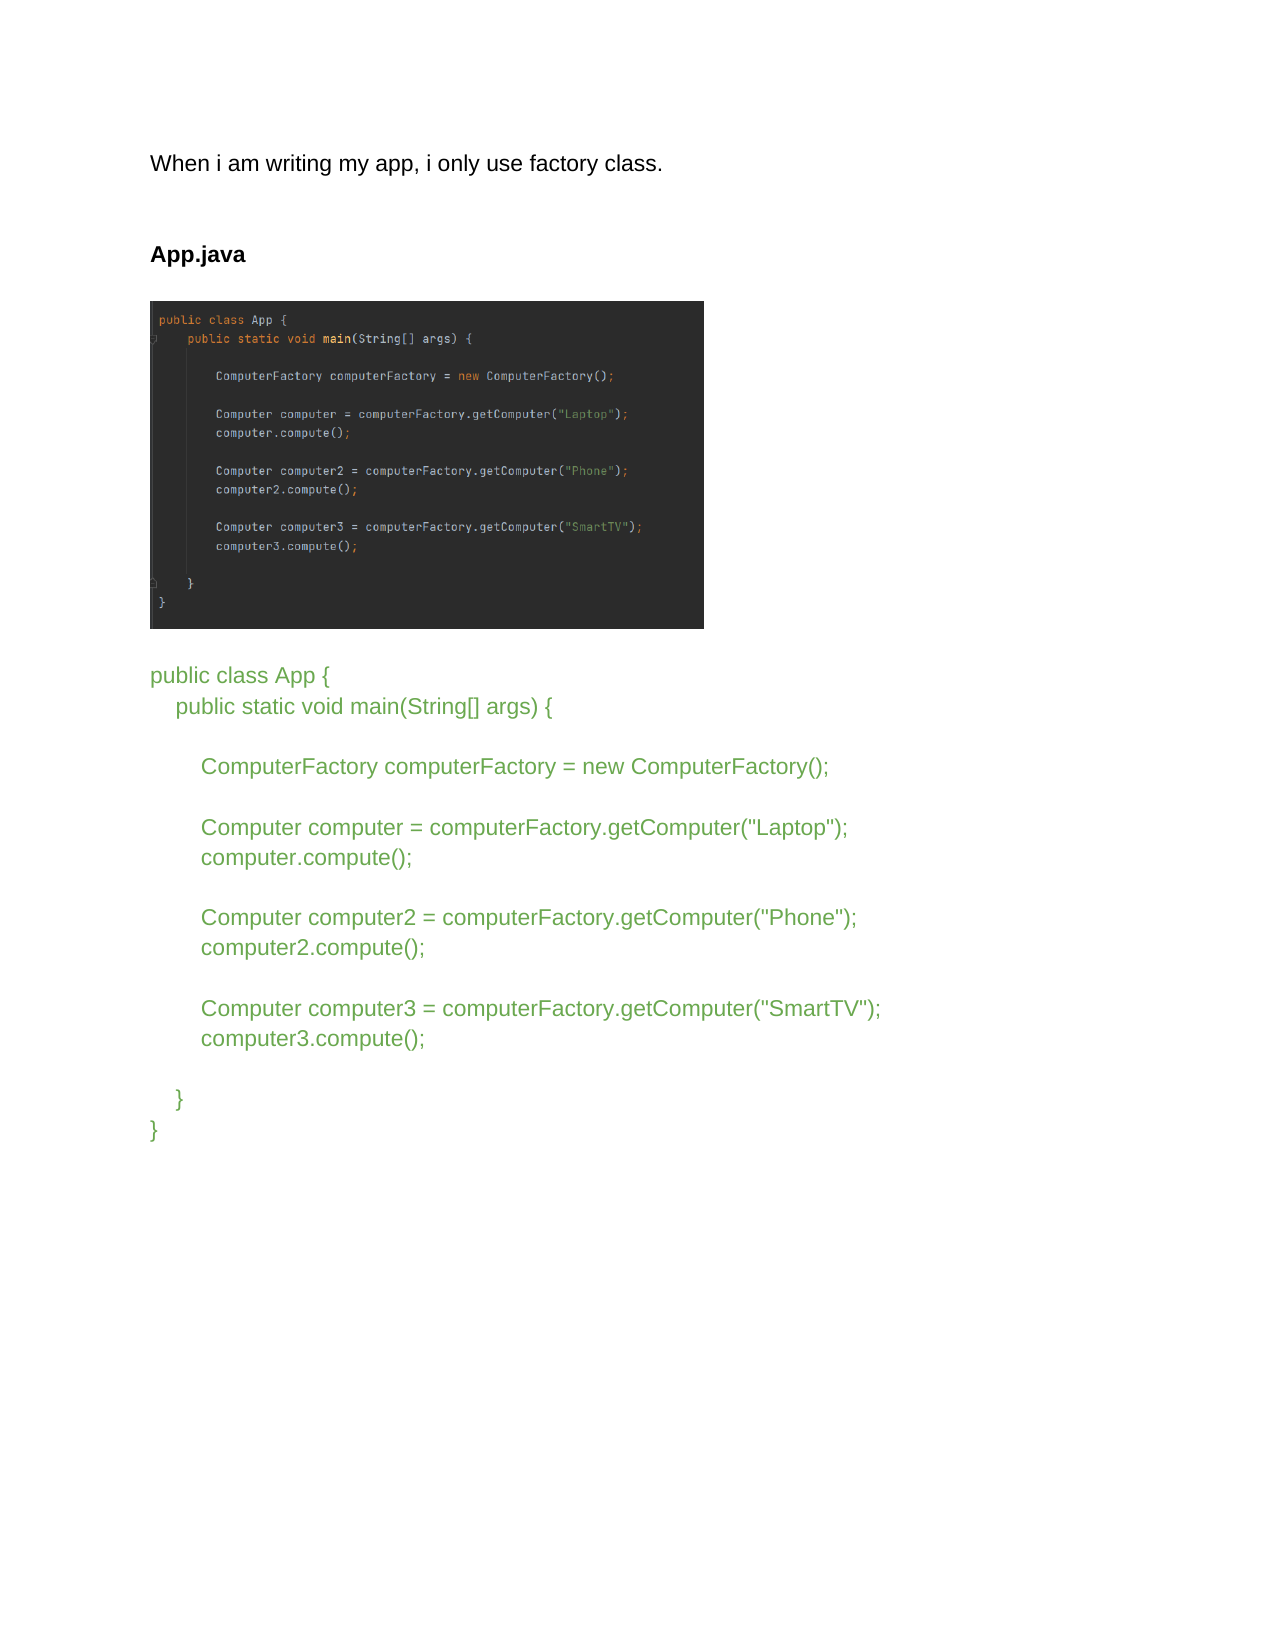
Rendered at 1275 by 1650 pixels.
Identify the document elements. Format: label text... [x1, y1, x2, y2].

text Computer computer3 = computerFactory.getComputer("SmartTV"); [150, 995, 1125, 1021]
text } [150, 1085, 1125, 1112]
text public static void main(String[] args) { [150, 693, 1125, 719]
text Computer computer2 = computerFactory.getComputer("Phone"); [150, 904, 1125, 930]
text App.java [150, 241, 1125, 267]
picture [150, 301, 704, 629]
text computer2.compute(); [150, 934, 1125, 961]
text computer.compute(); [150, 844, 1125, 870]
text } [150, 1116, 1125, 1142]
text When i am writing my app, i only use factory class. [150, 150, 1125, 176]
text Computer computer = computerFactory.getComputer("Laptop"); [150, 813, 1125, 840]
text public class App { [150, 662, 1125, 689]
text ComputerFactory computerFactory = new ComputerFactory(); [150, 753, 1125, 779]
text computer3.compute(); [150, 1025, 1125, 1051]
